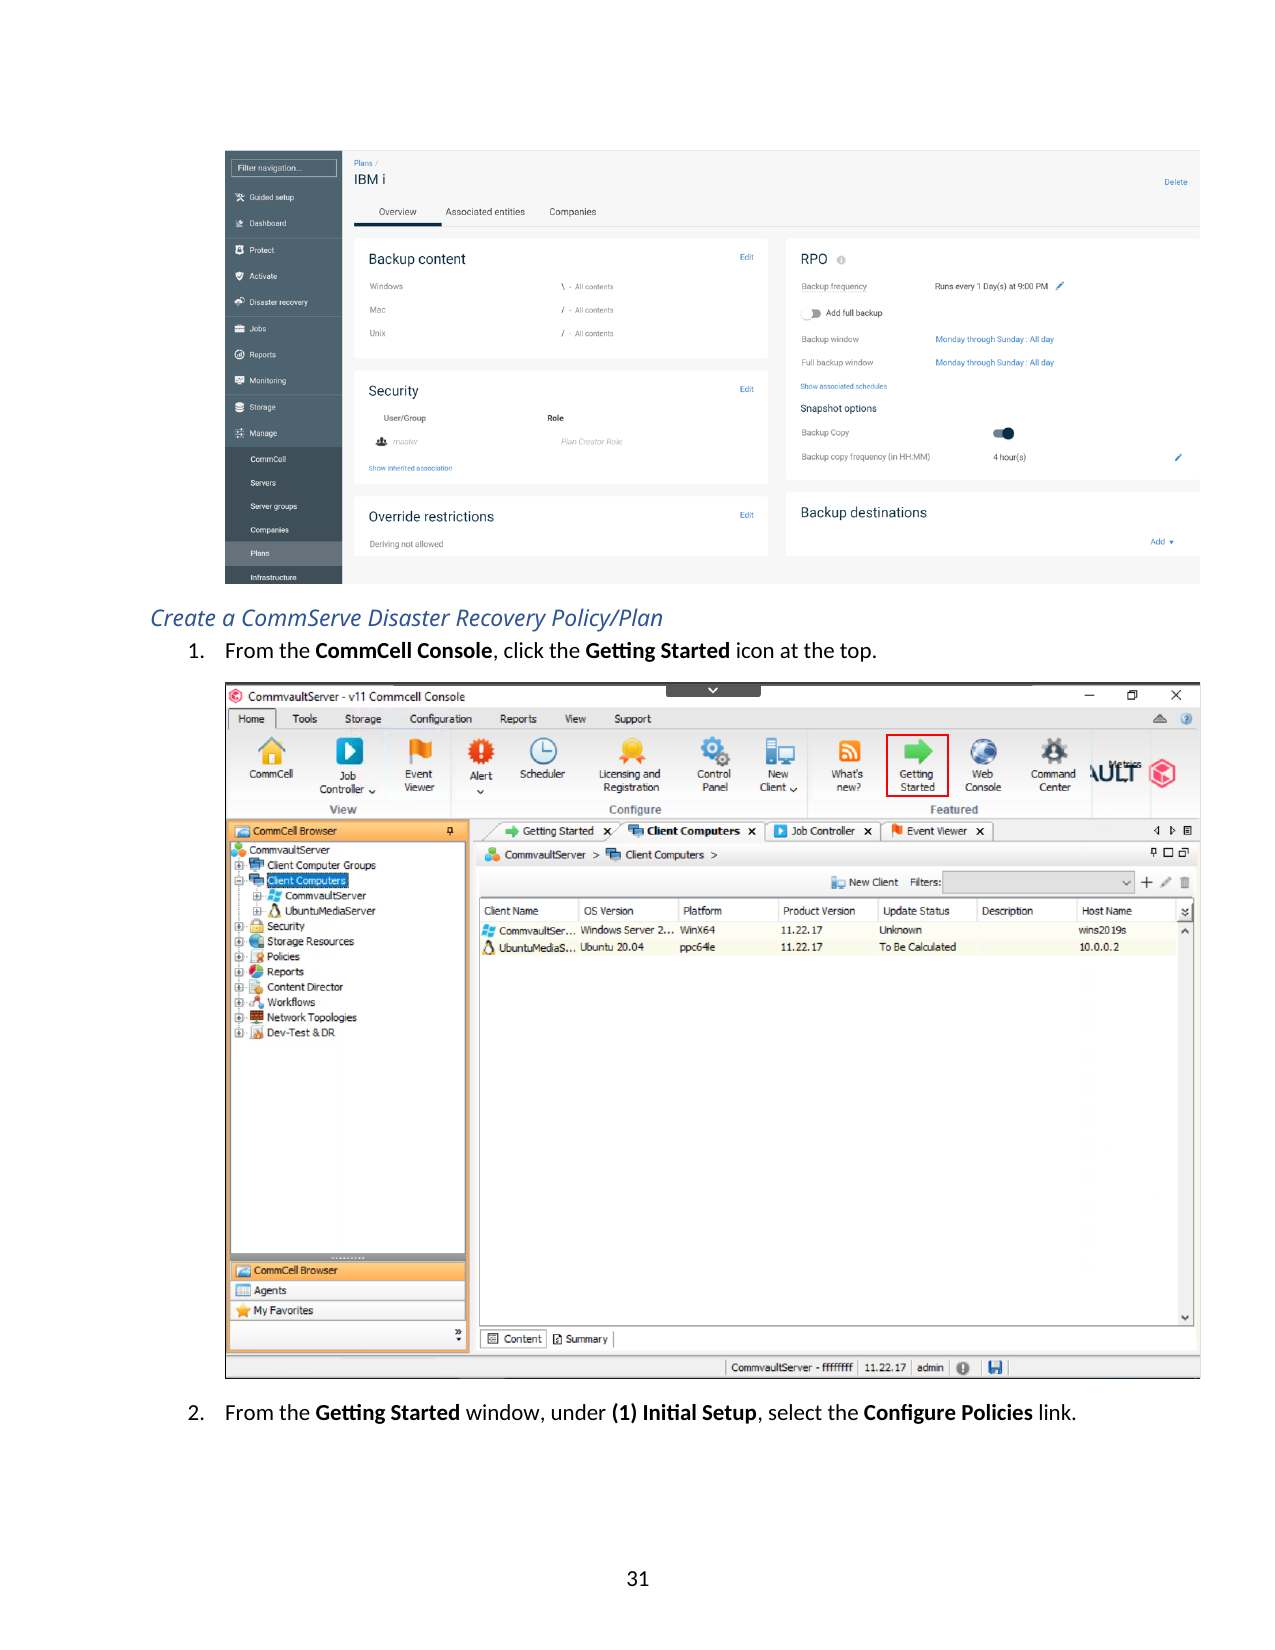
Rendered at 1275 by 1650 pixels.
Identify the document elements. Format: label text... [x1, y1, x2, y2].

subtitle Create a CommServe Disaster Recovery Policy/Plan [150, 602, 1125, 633]
picture [225, 682, 1200, 1379]
list From the Getting Started window, under (1) Initial Setup, select the Configure Policies link. [187, 1398, 1125, 1426]
picture [225, 150, 1200, 584]
list From the CommCell Console, click the Getting Started icon at the top. [187, 636, 1125, 664]
